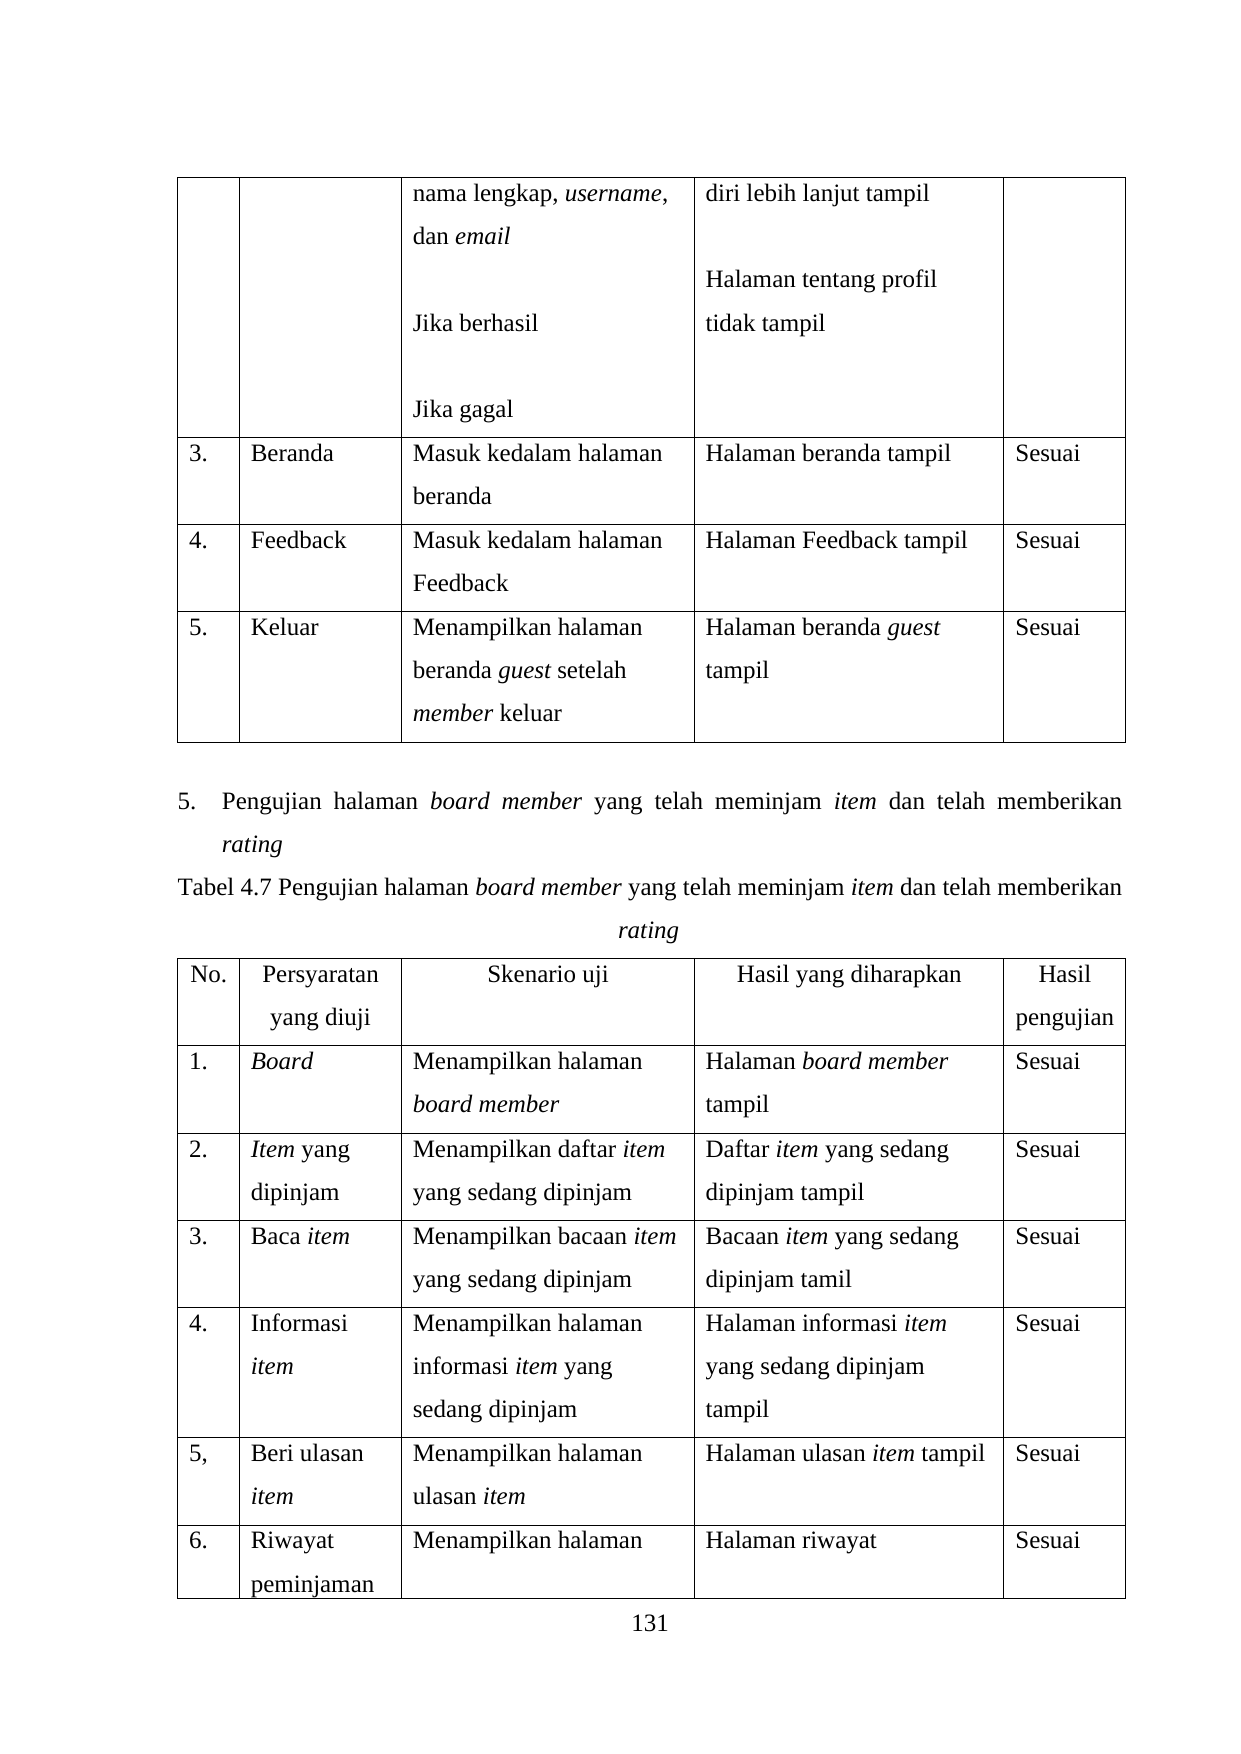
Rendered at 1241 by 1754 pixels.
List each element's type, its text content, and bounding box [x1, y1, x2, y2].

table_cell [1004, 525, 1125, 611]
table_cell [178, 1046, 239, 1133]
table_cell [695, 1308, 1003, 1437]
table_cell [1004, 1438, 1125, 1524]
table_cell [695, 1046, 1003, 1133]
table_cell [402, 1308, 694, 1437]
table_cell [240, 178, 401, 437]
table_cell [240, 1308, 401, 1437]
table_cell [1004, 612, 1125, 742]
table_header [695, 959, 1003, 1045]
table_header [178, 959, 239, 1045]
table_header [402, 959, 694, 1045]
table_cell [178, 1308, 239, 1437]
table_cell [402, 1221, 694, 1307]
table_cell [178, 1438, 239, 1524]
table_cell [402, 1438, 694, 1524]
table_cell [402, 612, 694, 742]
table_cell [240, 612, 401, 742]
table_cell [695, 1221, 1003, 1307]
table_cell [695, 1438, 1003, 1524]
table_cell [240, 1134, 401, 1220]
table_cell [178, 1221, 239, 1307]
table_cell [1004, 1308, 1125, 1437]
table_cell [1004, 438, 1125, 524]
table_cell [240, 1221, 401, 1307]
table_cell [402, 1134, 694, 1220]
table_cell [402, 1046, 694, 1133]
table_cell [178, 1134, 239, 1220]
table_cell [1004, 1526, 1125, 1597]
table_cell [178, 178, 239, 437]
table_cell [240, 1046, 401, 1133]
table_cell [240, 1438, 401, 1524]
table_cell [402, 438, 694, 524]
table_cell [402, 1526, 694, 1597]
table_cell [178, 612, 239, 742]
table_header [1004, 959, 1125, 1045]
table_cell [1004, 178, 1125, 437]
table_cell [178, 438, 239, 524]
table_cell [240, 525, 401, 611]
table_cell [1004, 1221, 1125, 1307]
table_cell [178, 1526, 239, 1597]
list Pengujian halaman board member yang telah meminjam item dan telah memberikan rating [177, 786, 1122, 858]
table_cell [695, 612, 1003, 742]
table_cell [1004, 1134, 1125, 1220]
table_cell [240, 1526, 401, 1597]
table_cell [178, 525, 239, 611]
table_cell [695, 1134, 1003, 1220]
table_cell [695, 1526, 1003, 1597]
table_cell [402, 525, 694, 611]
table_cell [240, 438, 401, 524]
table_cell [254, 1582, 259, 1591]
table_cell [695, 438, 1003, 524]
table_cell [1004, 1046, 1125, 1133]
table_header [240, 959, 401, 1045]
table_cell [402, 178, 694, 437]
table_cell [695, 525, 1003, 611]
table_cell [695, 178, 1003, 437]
